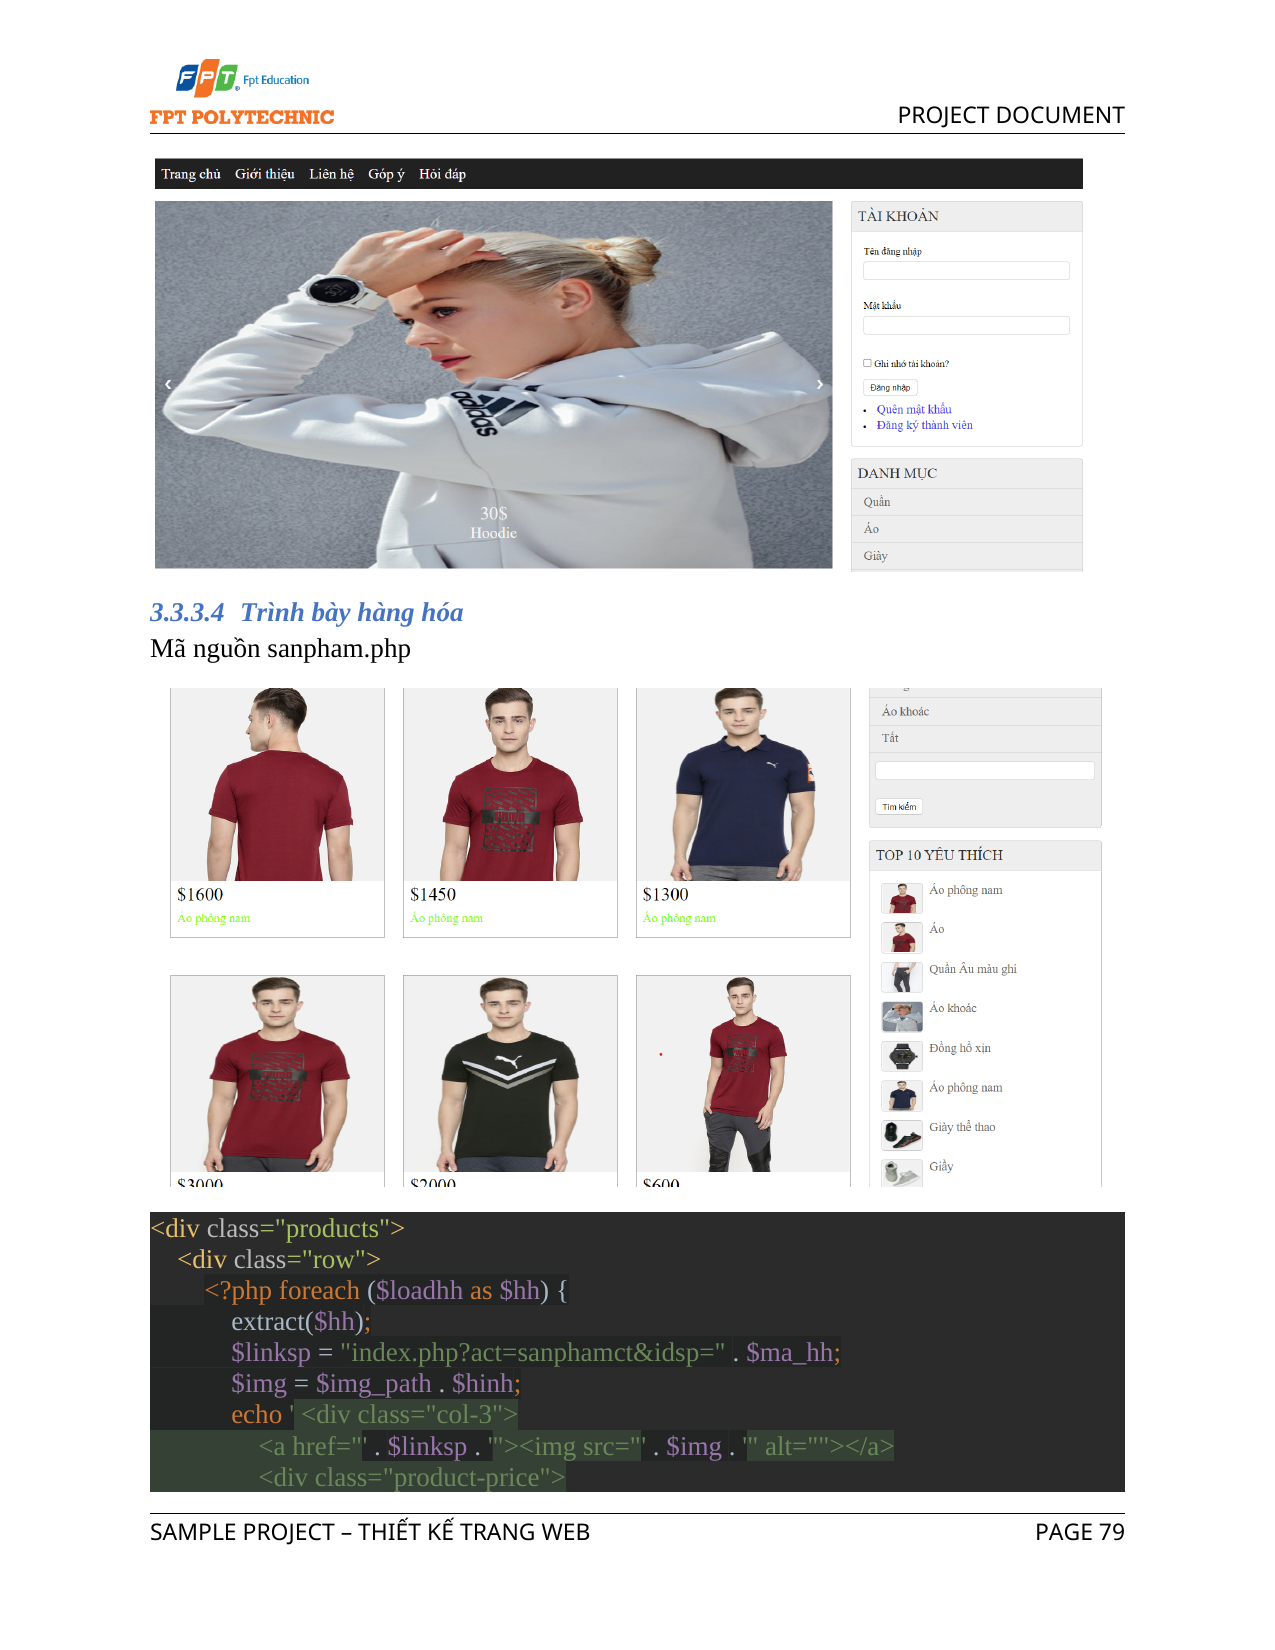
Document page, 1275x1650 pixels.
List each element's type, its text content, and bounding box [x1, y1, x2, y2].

picture [150, 59, 336, 124]
text Mã nguồn sanpham.php [150, 632, 1125, 663]
picture [150, 150, 1125, 572]
subtitle Trình bày hàng hóa [150, 596, 1125, 627]
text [150, 1212, 1125, 1492]
picture [150, 688, 1125, 1187]
